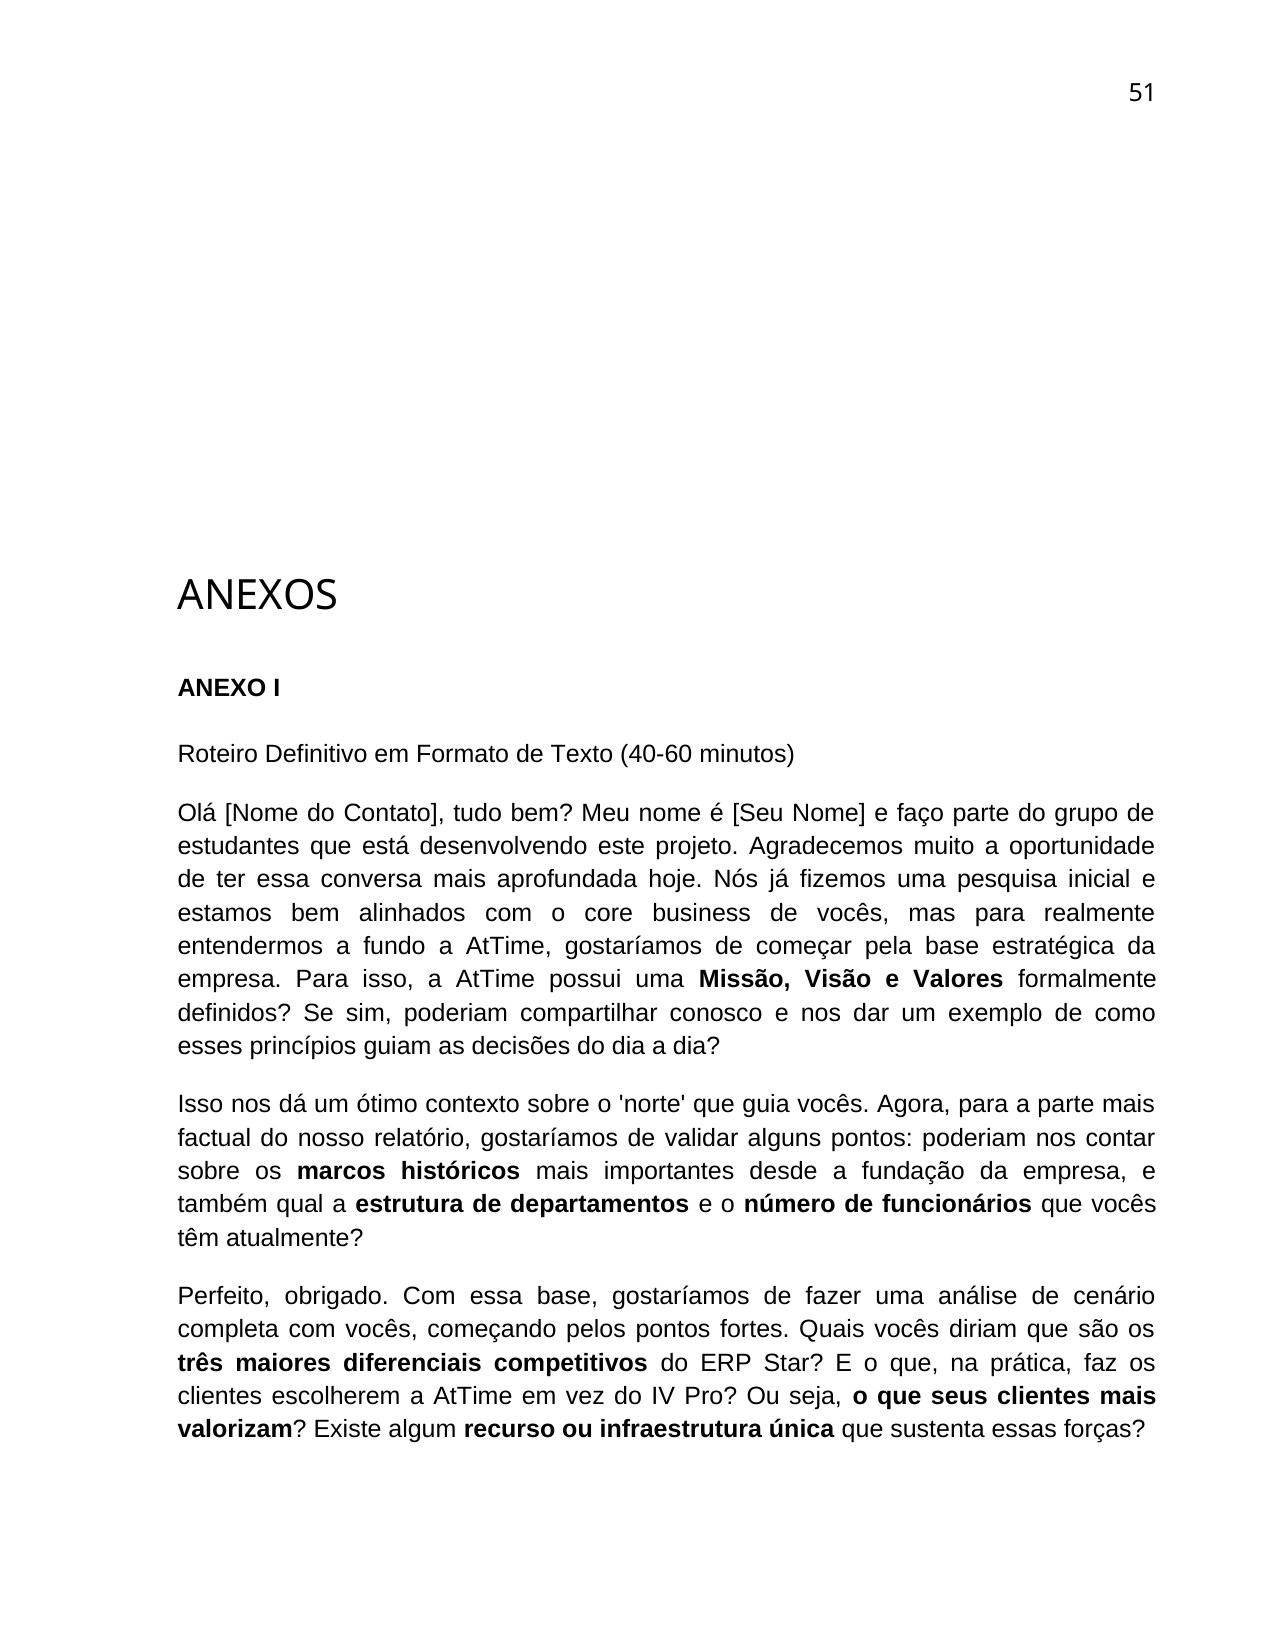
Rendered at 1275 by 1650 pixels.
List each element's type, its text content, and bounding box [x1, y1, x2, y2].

text Olá [Nome do Contato], tudo bem? Meu nome é [Seu Nome] e faço parte do grupo de estudantes que está desenvolvendo este projeto. Agradecemos muito a oportunidade de ter essa conversa mais aprofundada hoje. Nós já fizemos uma pesquisa inicial e estamos bem alinhados com o core business de vocês, mas para realmente entendermos a fundo a AtTime, gostaríamos de começar pela base estratégica da empresa. Para isso, a AtTime possui uma Missão, Visão e Valores formalmente definidos? Se sim, poderiam compartilhar conosco e nos dar um exemplo de como esses princípios guiam as decisões do dia a dia? [177, 797, 1157, 1059]
text Roteiro Definitivo em Formato de Texto (40-60 minutos) [177, 739, 1157, 768]
subtitle ANEXOS [177, 565, 1157, 622]
subtitle ANEXO I [177, 672, 1157, 701]
text Perfeito, obrigado. Com essa base, gostaríamos de fazer uma análise de cenário completa com vocês, começando pelos pontos fortes. Quais vocês diriam que são os três maiores diferenciais competitivos do ERP Star? E o que, na prática, faz os clientes escolherem a AtTime em vez do IV Pro? Ou seja, o que seus clientes mais valorizam? Existe algum recurso ou infraestrutura única que sustenta essas forças? [177, 1281, 1157, 1443]
text Isso nos dá um ótimo contexto sobre o 'norte' que guia vocês. Agora, para a parte mais factual do nosso relatório, gostaríamos de validar alguns pontos: poderiam nos contar sobre os marcos históricos mais importantes desde a fundação da empresa, e também qual a estrutura de departamentos e o número de funcionários que vocês têm atualmente? [177, 1089, 1157, 1251]
